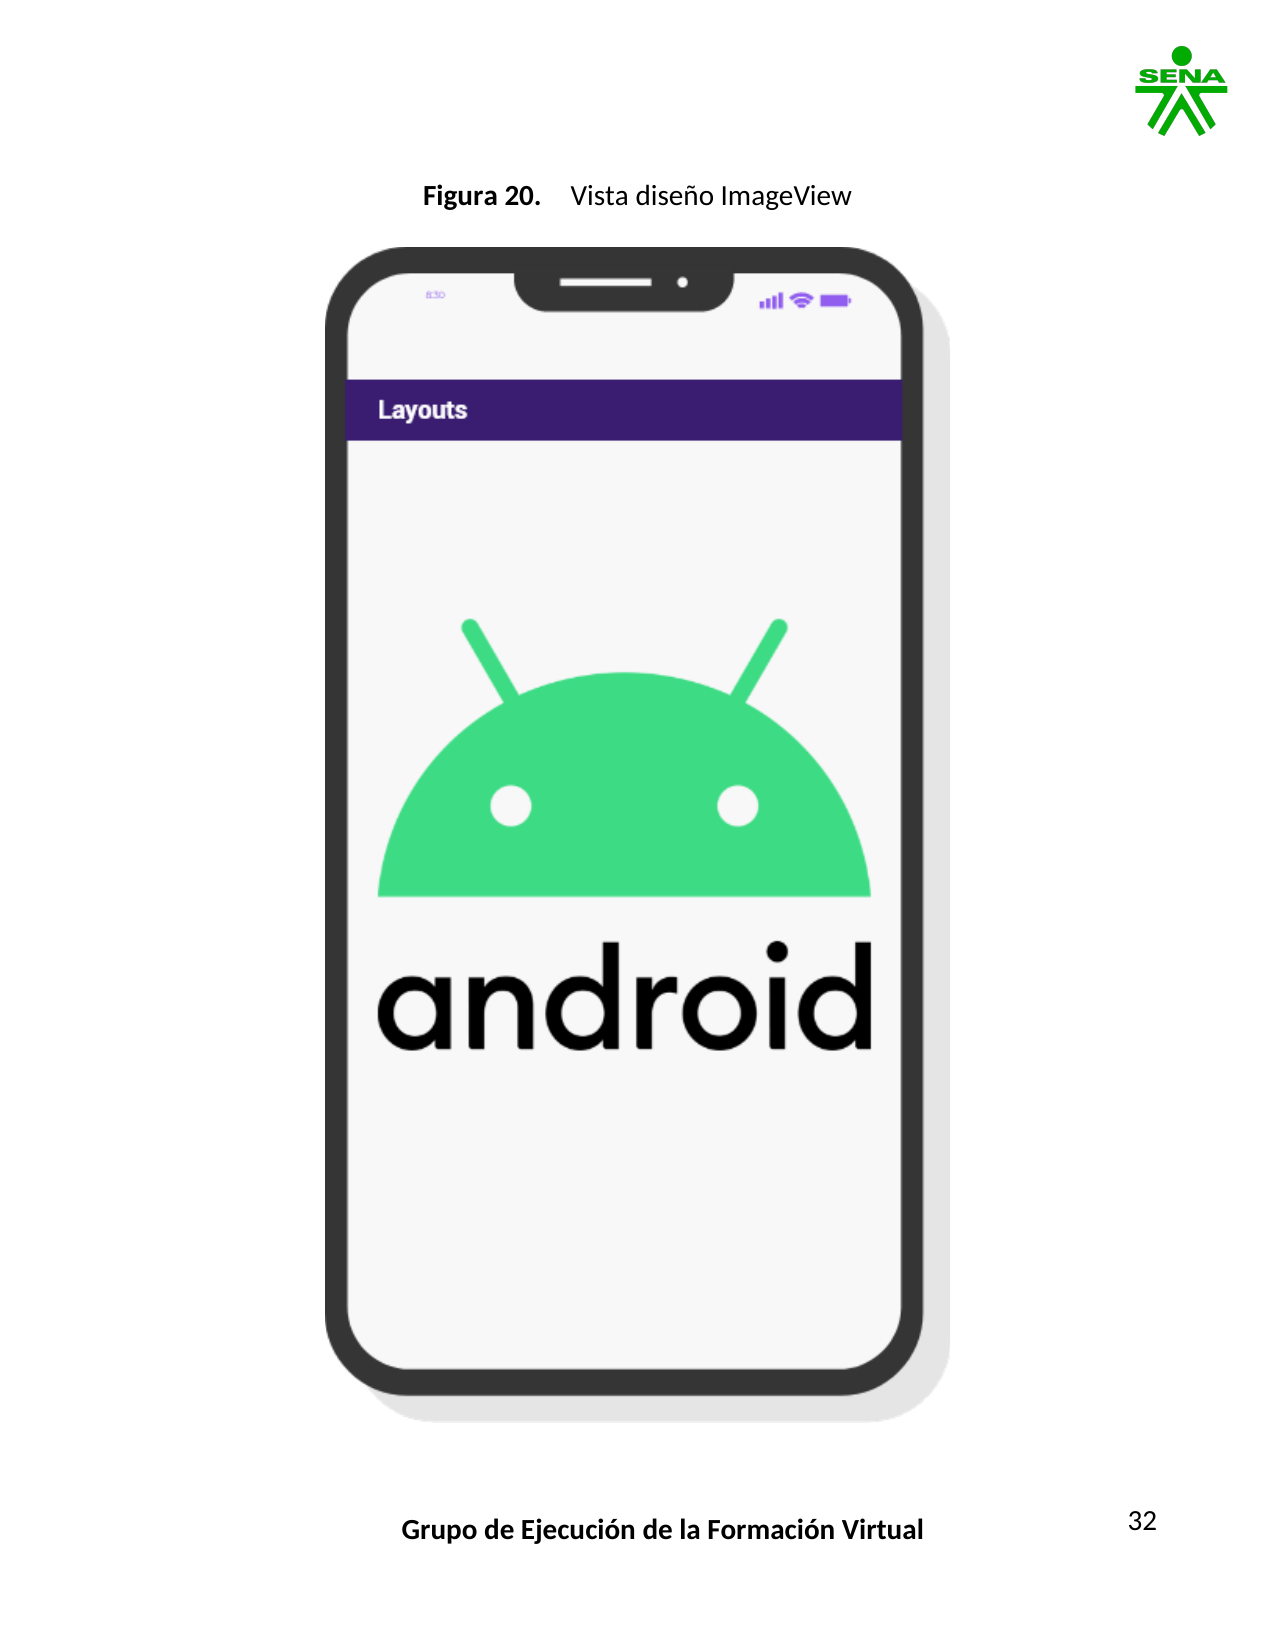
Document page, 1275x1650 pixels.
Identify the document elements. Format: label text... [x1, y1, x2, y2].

picture [325, 247, 951, 1423]
picture [1135, 46, 1228, 136]
text Vista diseño ImageView [118, 177, 1157, 213]
